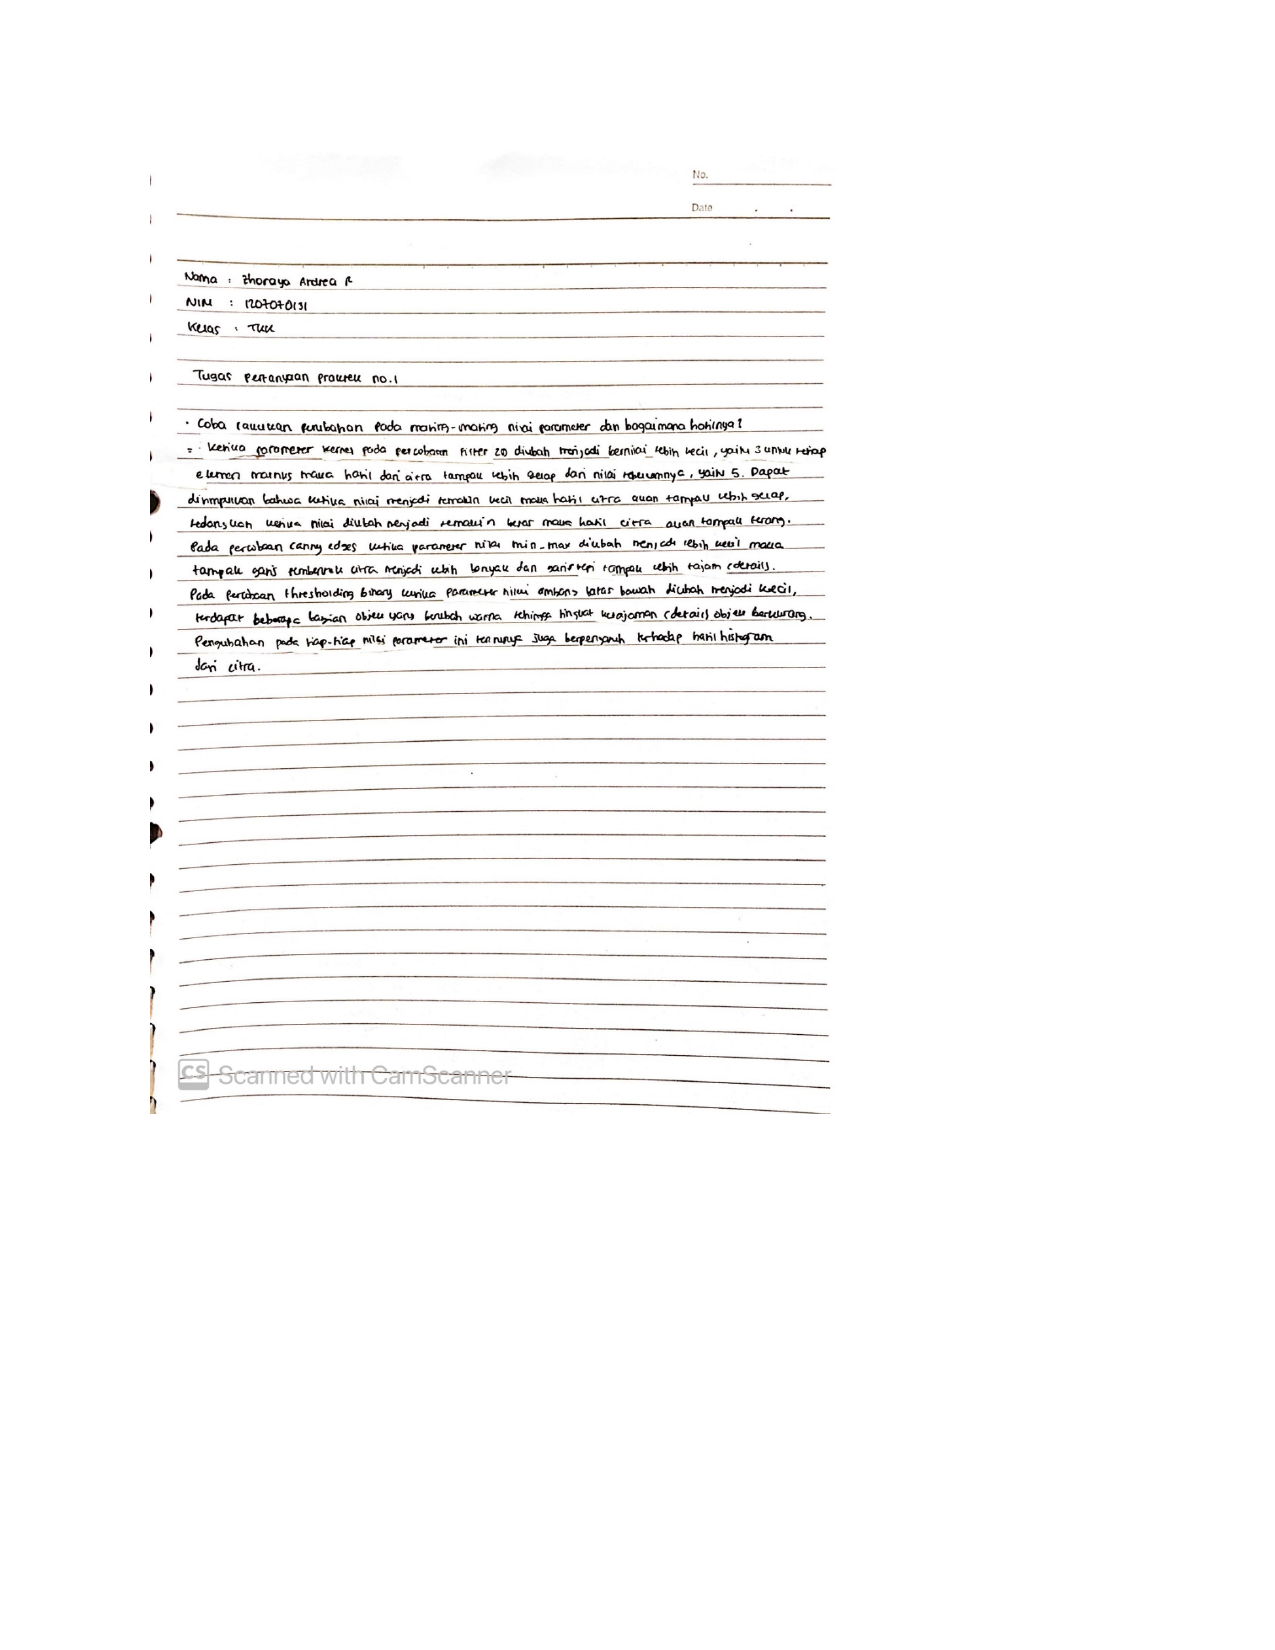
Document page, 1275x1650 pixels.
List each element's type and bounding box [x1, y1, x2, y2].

picture [150, 150, 841, 1114]
